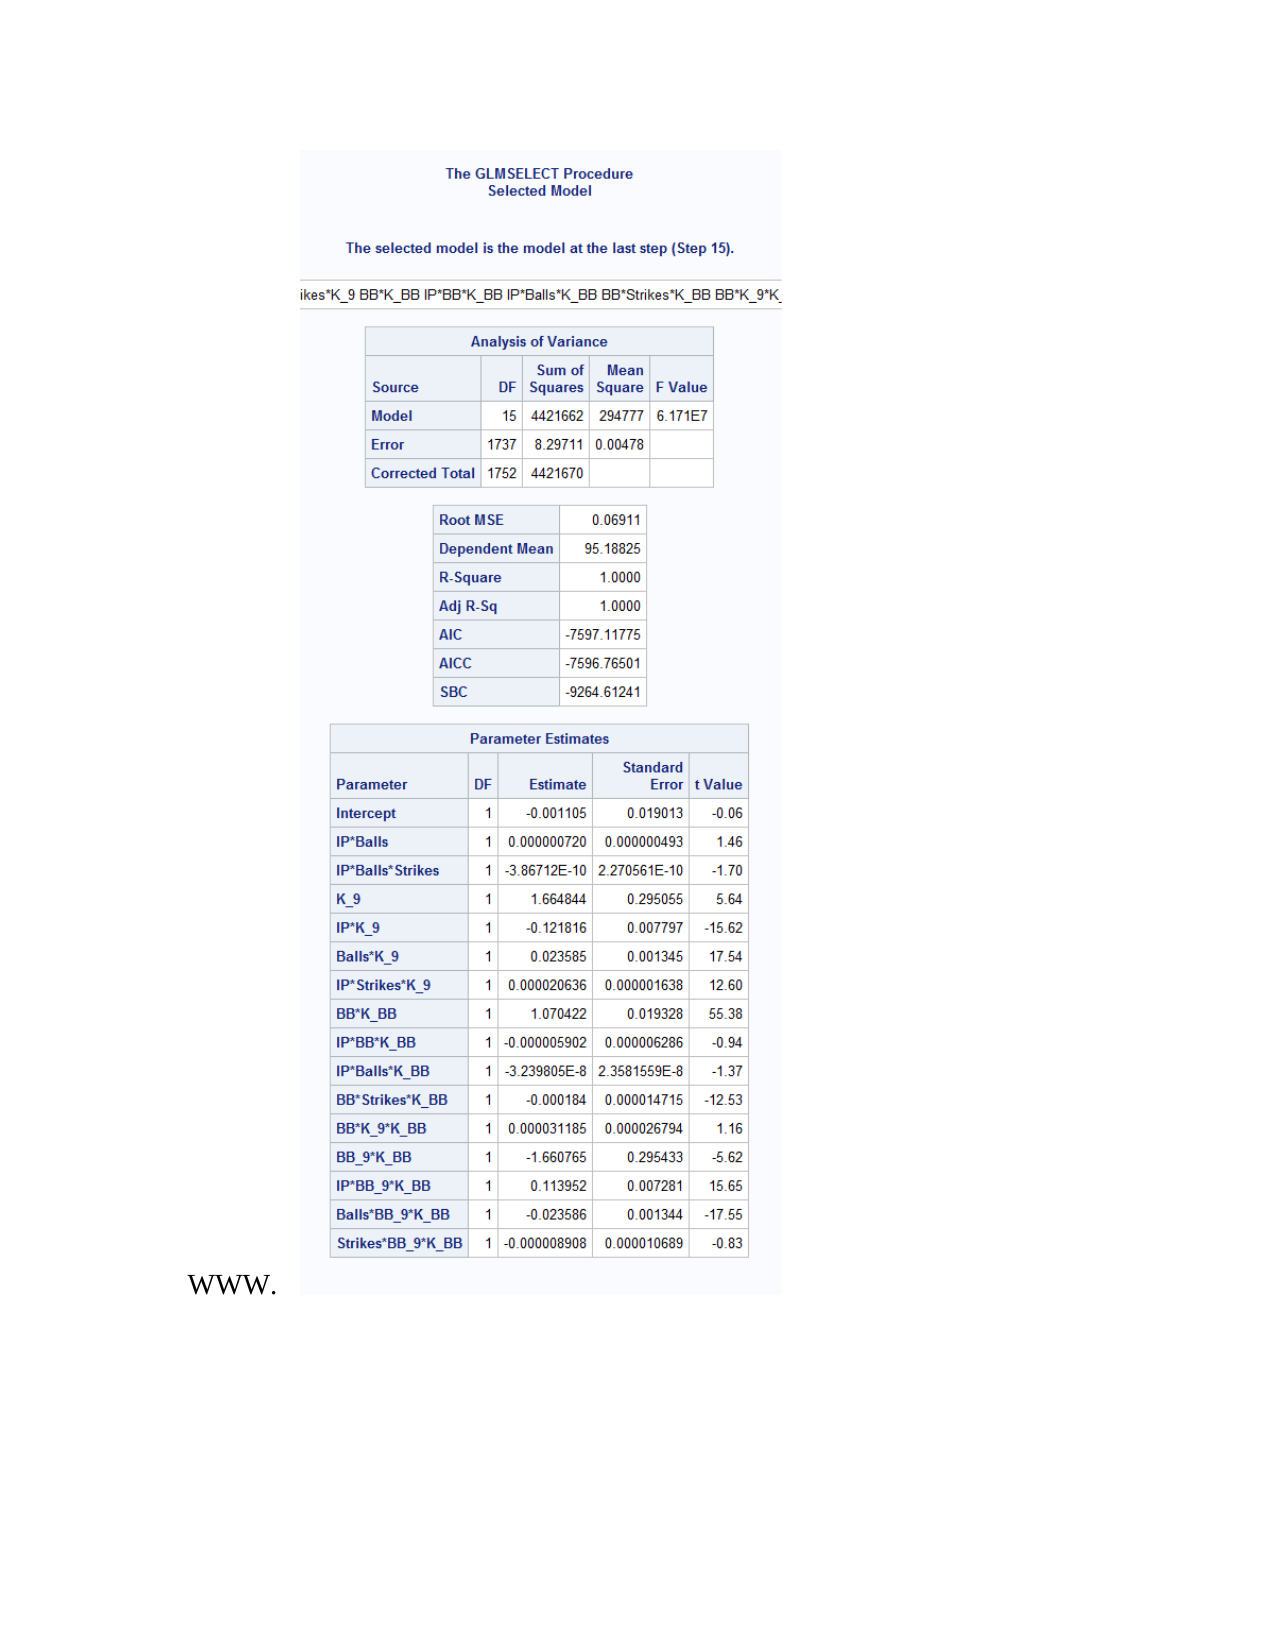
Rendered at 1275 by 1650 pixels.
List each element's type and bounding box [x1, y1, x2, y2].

picture [300, 150, 782, 1295]
